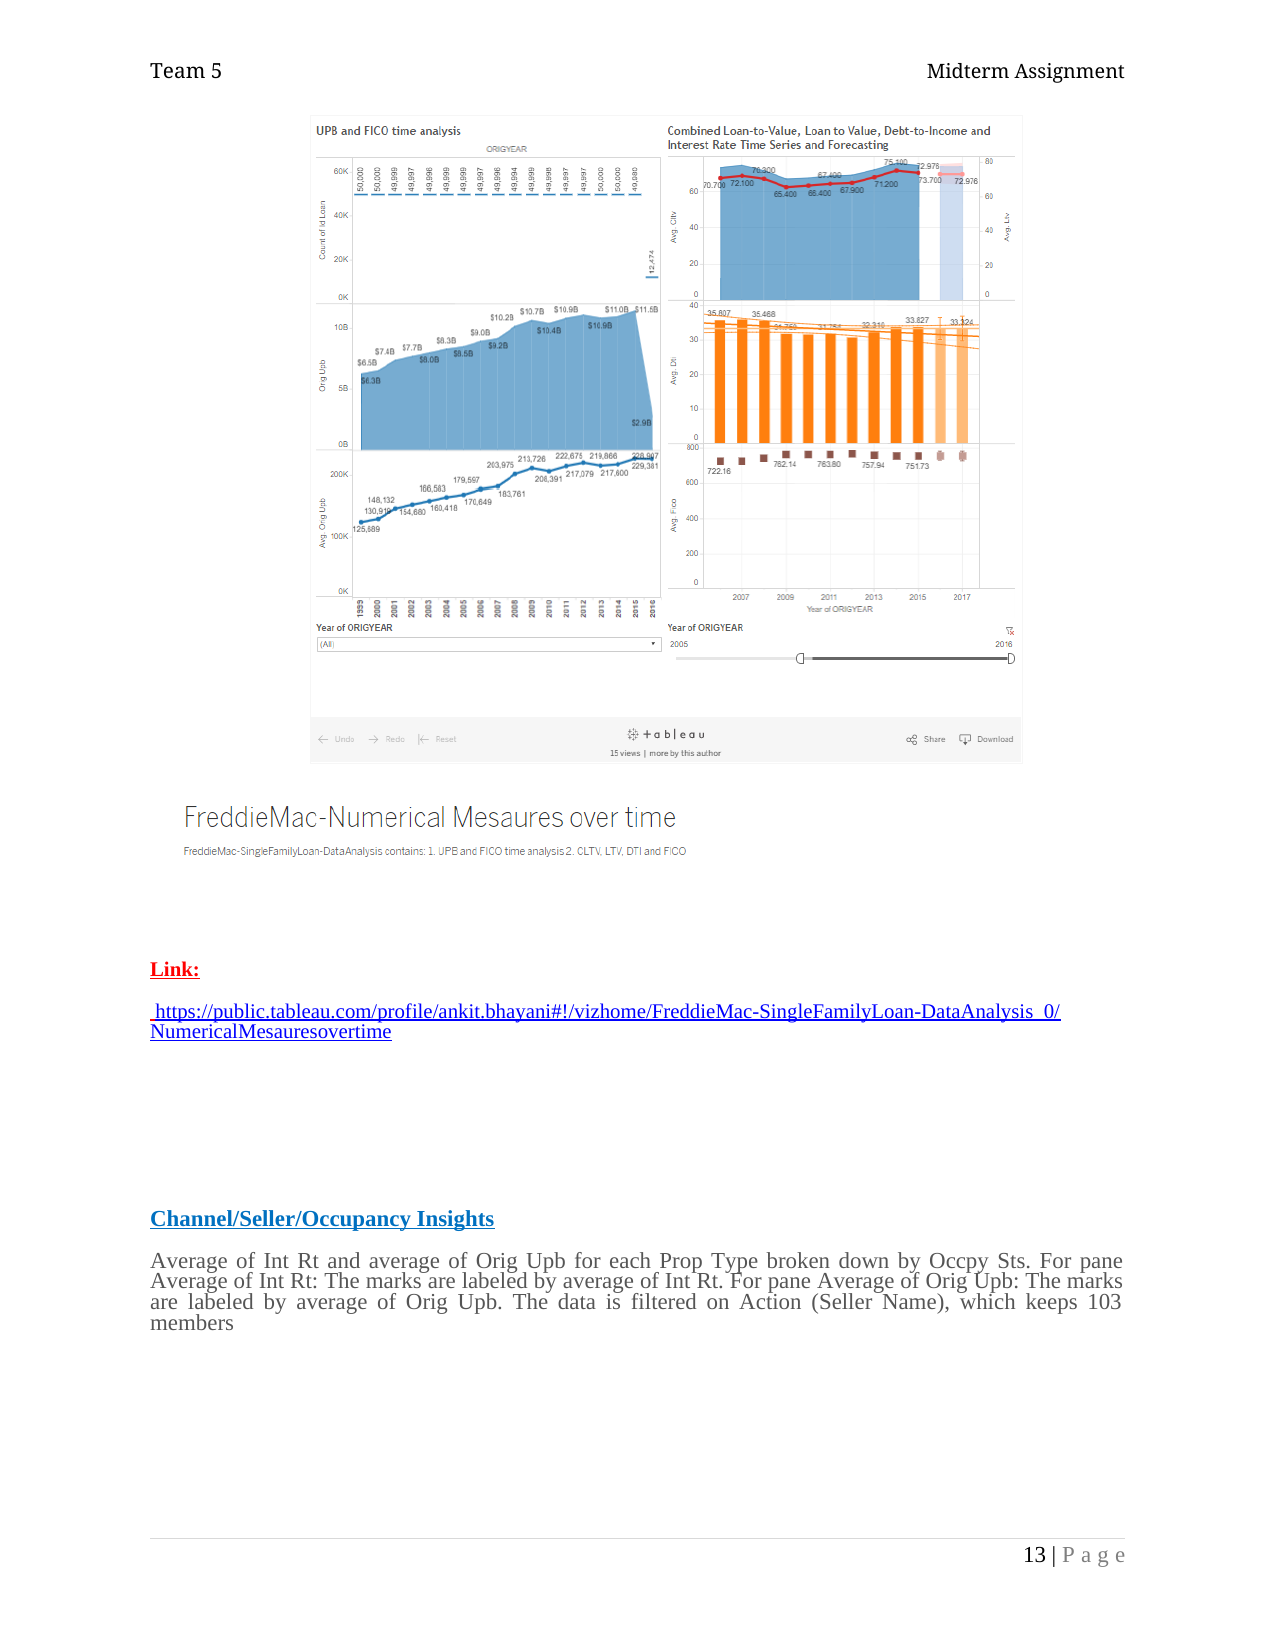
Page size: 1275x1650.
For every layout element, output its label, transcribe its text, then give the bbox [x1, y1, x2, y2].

text Channel/Seller/Occupancy Insights [150, 1210, 1125, 1231]
text https://public.tableau.com/profile/ankit.bhayani#!/vizhome/FreddieMac-SingleFamilyLoan-DataAnalysis_0/NumericalMesauresovertime [150, 1001, 1125, 1043]
text Link: [150, 960, 1125, 981]
text Average of Int Rt and average of Orig Upb for each Prop Type broken down by Occpy Sts. For pane Average of Int Rt: The marks are labeled by average of Int Rt. For pane Average of Orig Upb: The marks are labeled by average of Orig Upb. The data is filtered on Action (Seller Name), which keeps 103 members [150, 1251, 1125, 1335]
picture [156, 111, 1128, 865]
